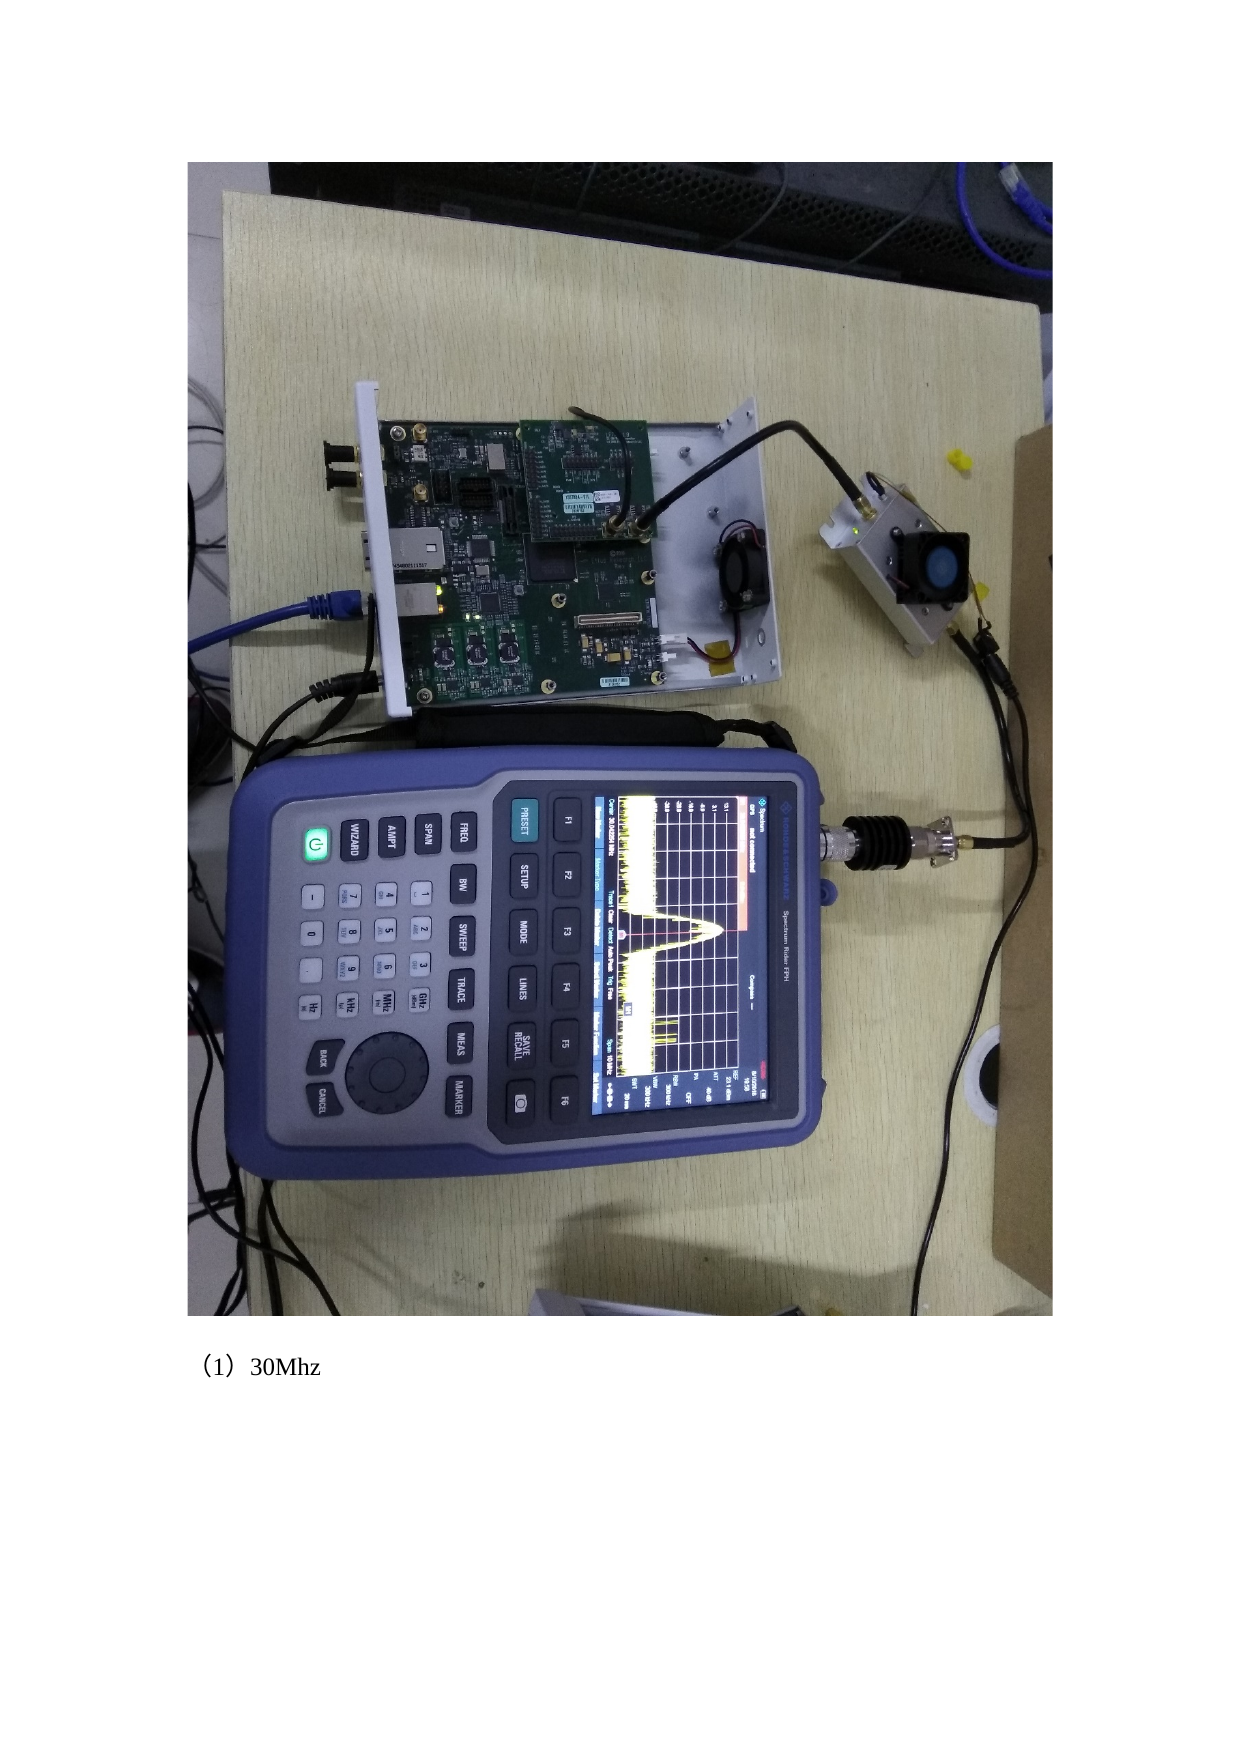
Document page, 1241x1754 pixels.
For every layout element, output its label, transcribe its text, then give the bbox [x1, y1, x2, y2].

text （1）30Mhz [187, 1332, 1053, 1397]
picture [187, 162, 1053, 1316]
